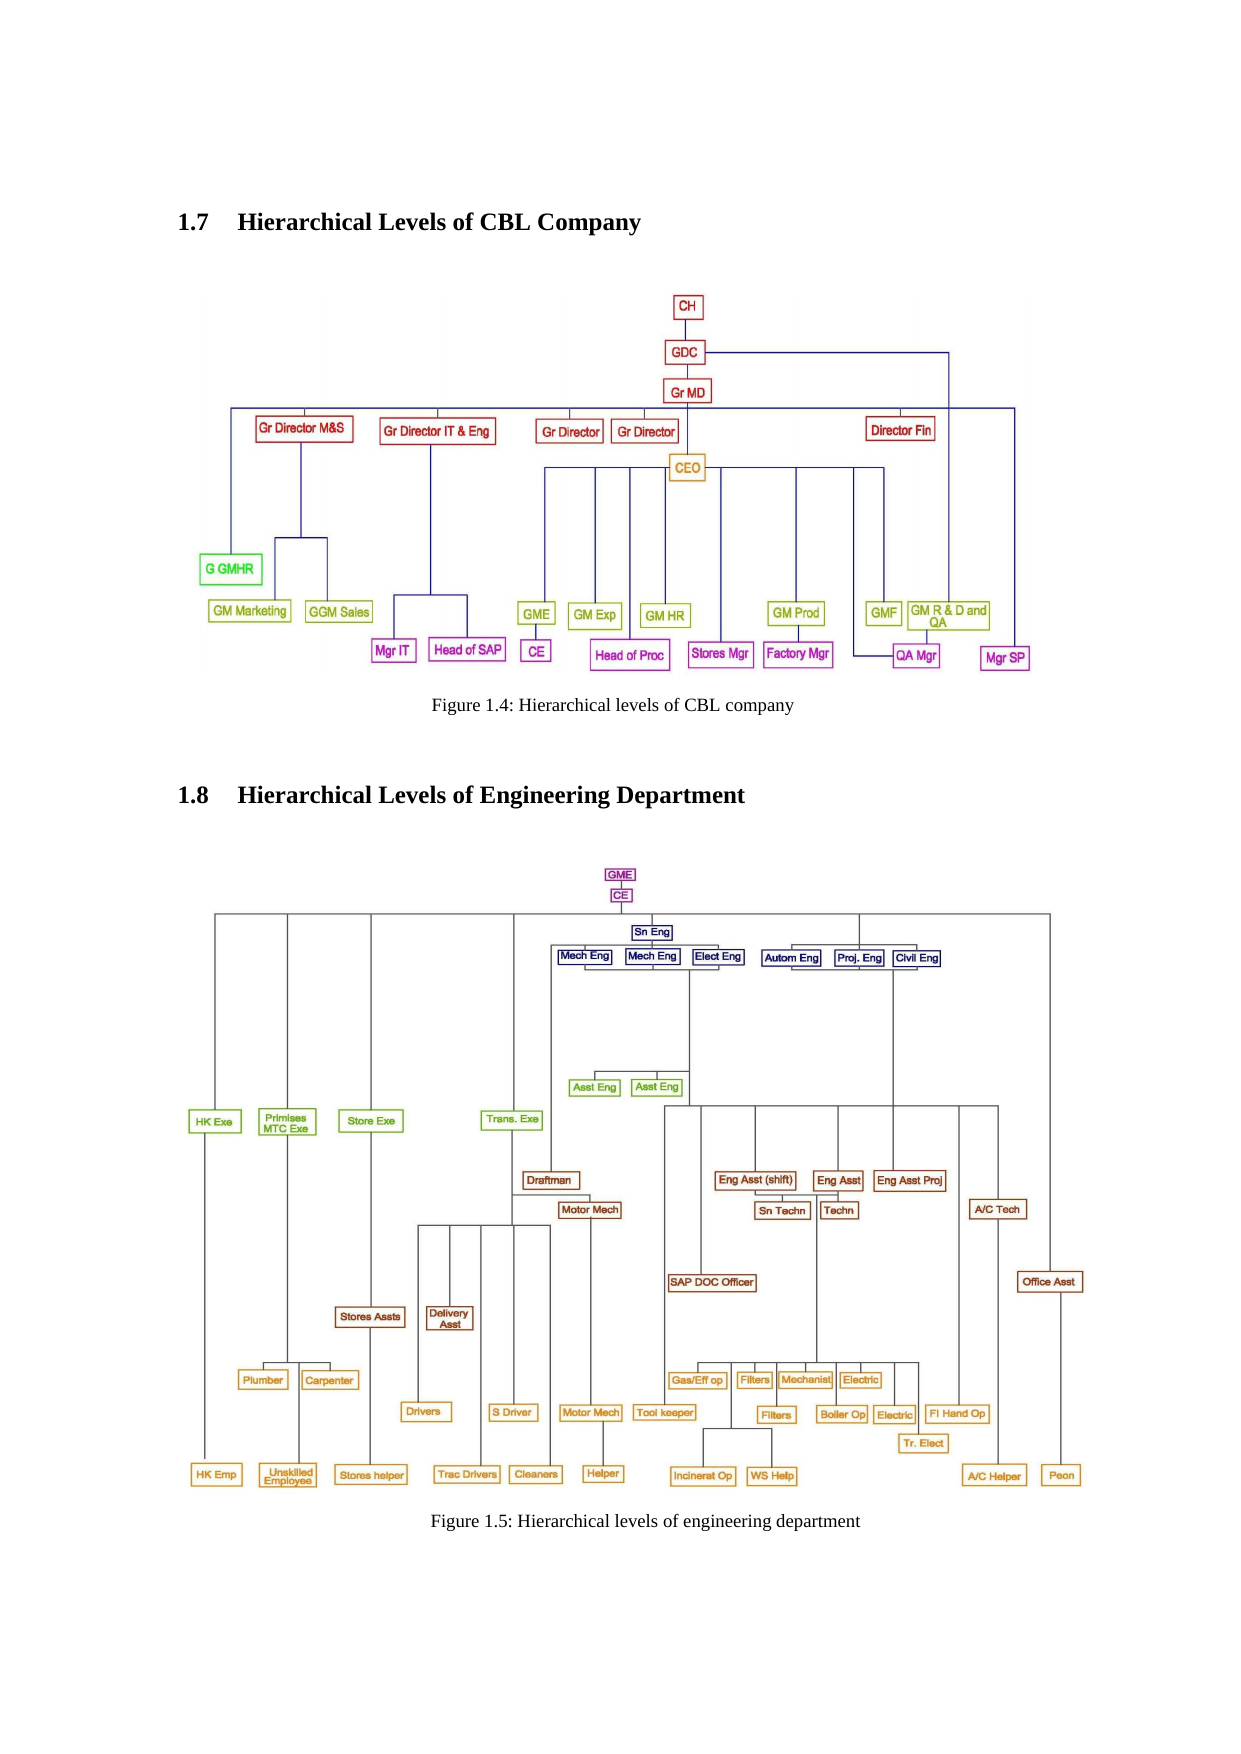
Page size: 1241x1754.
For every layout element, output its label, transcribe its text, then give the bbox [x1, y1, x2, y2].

subtitle Hierarchical Levels of CBL Company [177, 207, 1092, 236]
subtitle Hierarchical Levels of Engineering Department [177, 780, 1092, 809]
